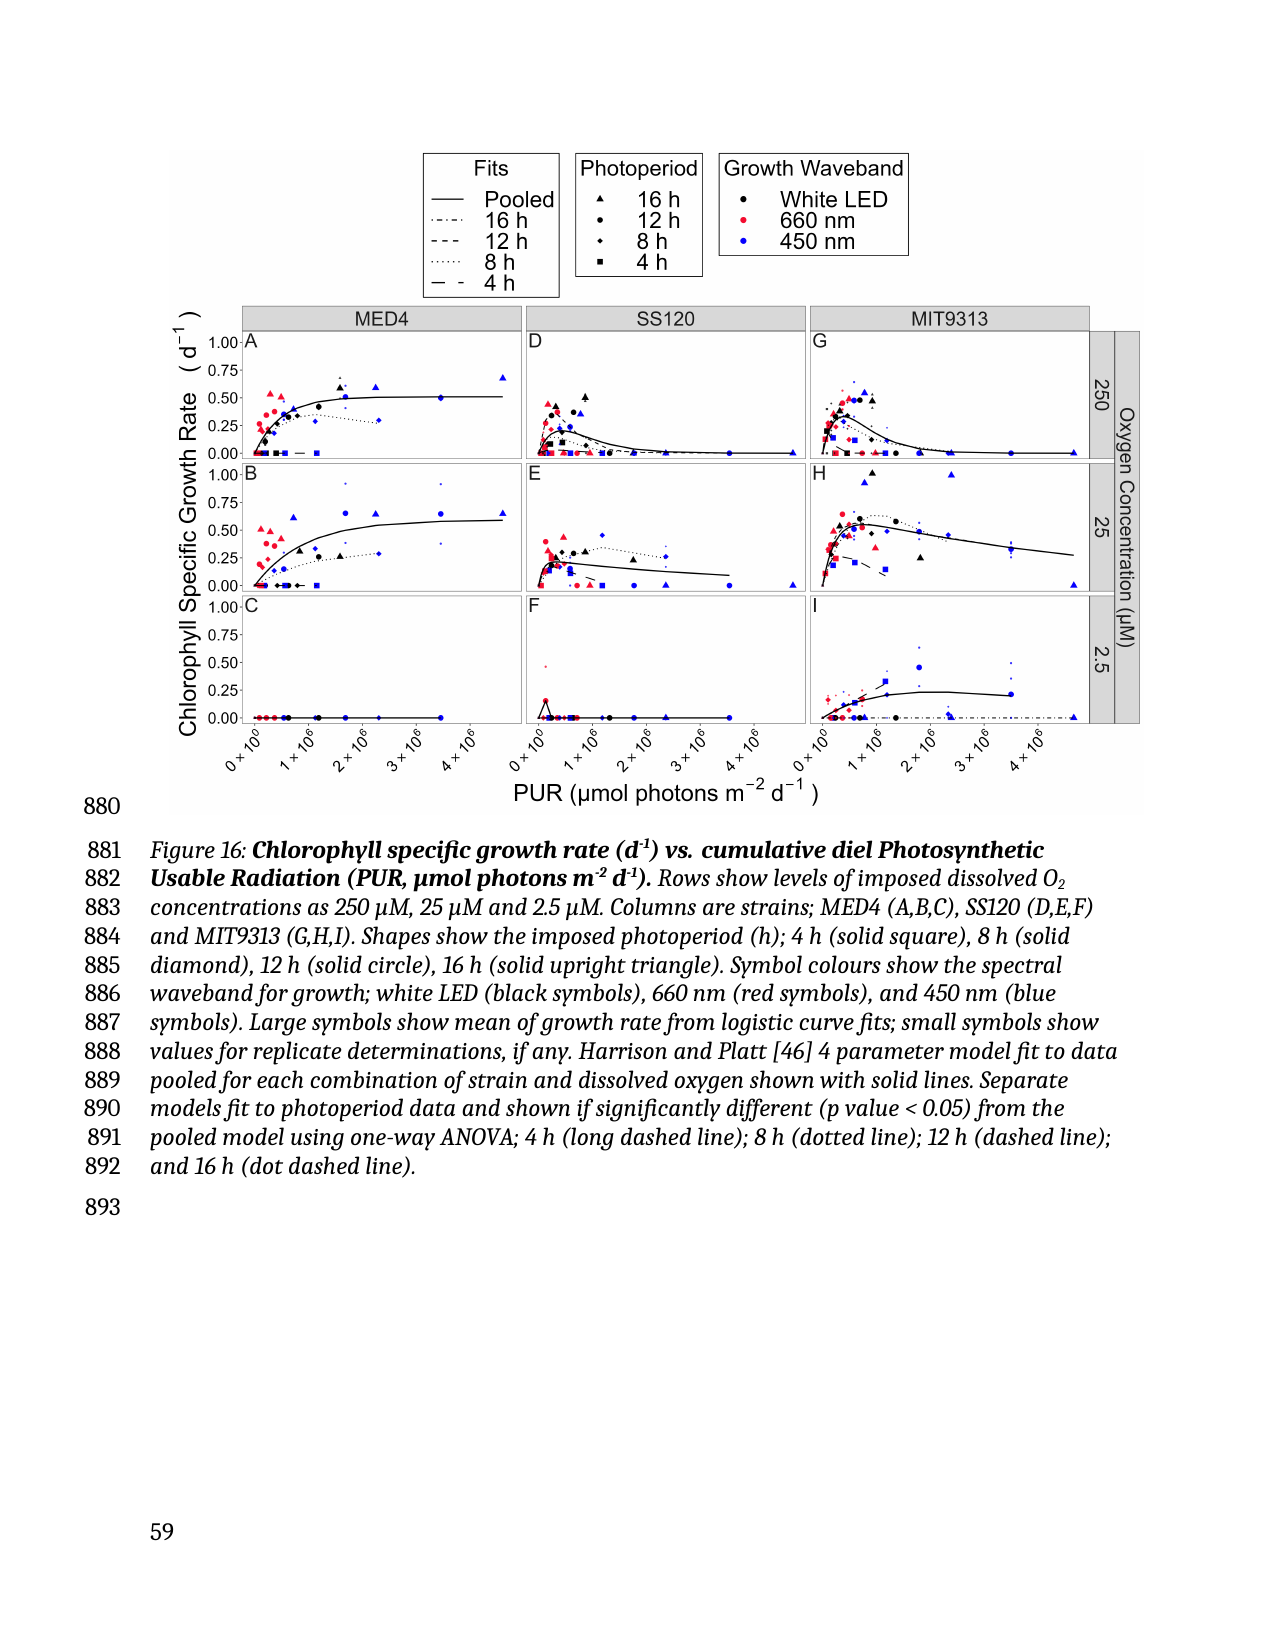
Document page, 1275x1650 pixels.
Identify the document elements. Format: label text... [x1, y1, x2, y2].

text Figure 16: Chlorophyll specific growth rate (d-1) vs. cumulative diel Photosynthetic Usable Radiation (PUR, µmol photons m-2 d-1). Rows show levels of imposed dissolved O2 concentrations as 250 µM, 25 µM and 2.5 µM. Columns are strains; MED4 (A,B,C), SS120 (D,E,F) and MIT9313 (G,H,I). Shapes show the imposed photoperiod (h); 4 h (solid square), 8 h (solid diamond), 12 h (solid circle), 16 h (solid upright triangle). Symbol colours show the spectral waveband for growth; white LED (black symbols), 660 nm (red symbols), and 450 nm (blue symbols). Large symbols show mean of growth rate from logistic curve fits; small symbols show values for replicate determinations, if any. Harrison and Platt [46] 4 parameter model fit to data pooled for each combination of strain and dissolved oxygen shown with solid lines. Separate models fit to photoperiod data and shown if significantly different (p value < 0.05) from the pooled model using one-way ANOVA; 4 h (long dashed line); 8 h (dotted line); 12 h (dashed line); and 16 h (dot dashed line). [150, 836, 1125, 1181]
picture [168, 150, 1144, 815]
